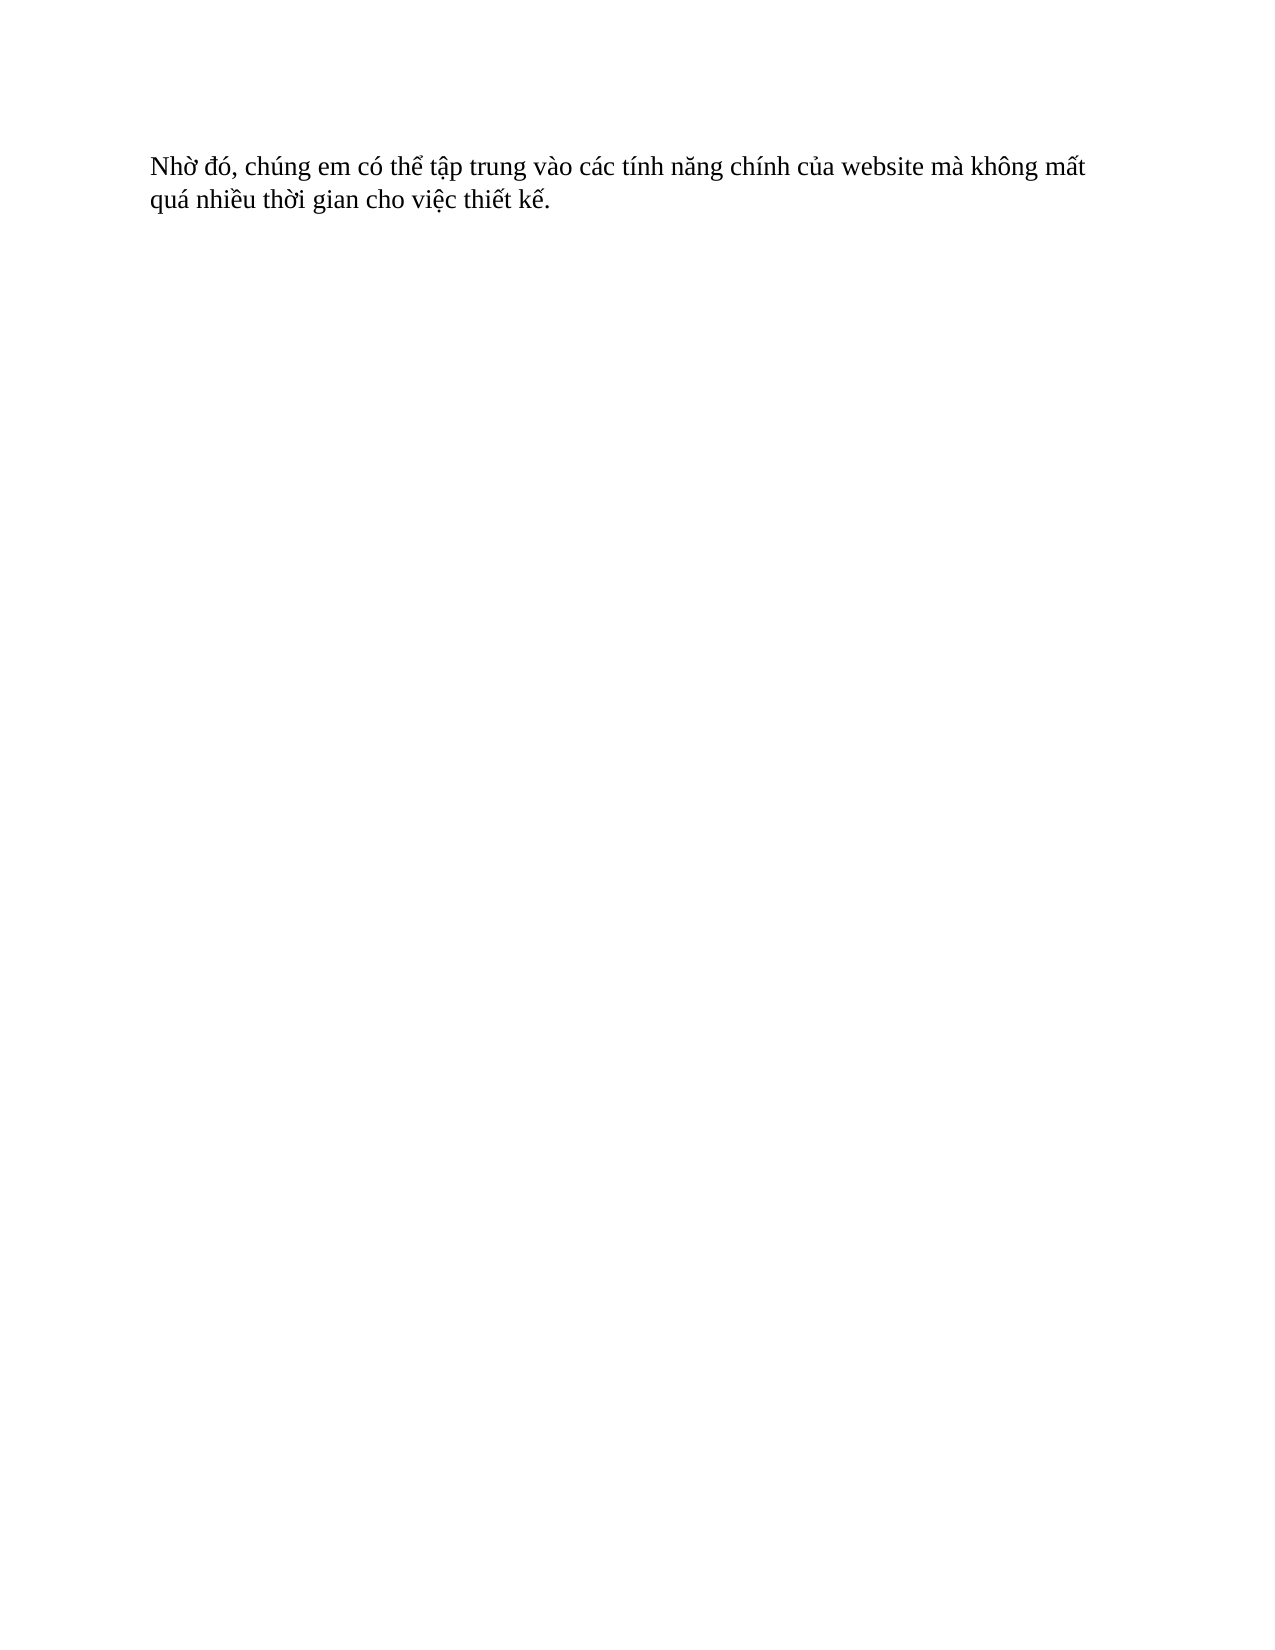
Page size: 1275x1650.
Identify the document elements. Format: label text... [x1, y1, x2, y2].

text Nhờ đó, chúng em có thể tập trung vào các tính năng chính của website mà không mất quá nhiều thời gian cho việc thiết kế. [150, 150, 1125, 215]
